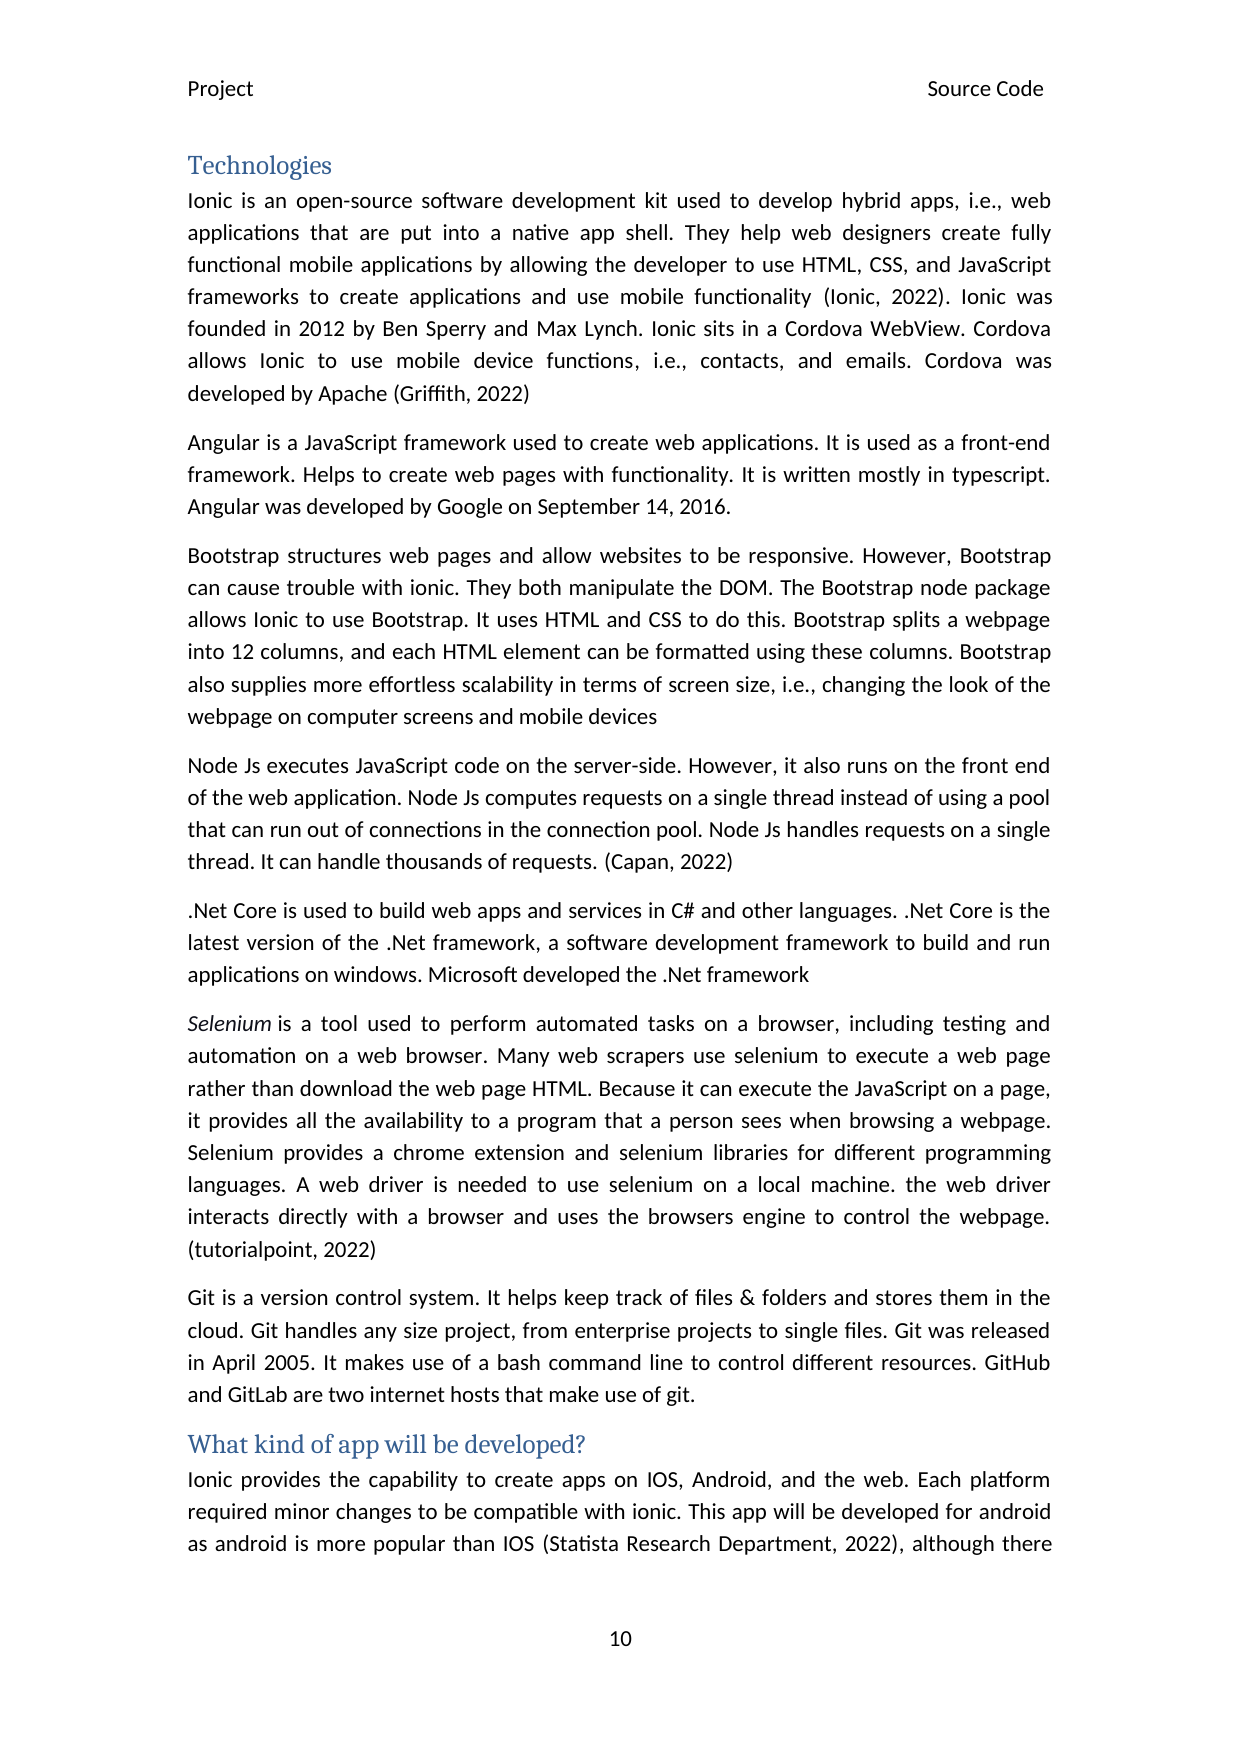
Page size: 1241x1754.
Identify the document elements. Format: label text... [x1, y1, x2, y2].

text Node Js executes JavaScript code on the server-side. However, it also runs on the front end of the web application. Node Js computes requests on a single thread instead of using a pool that can run out of connections in the connection pool. Node Js handles requests on a single thread. It can handle thousands of requests. [187, 751, 1053, 875]
subtitle What kind of app will be developed? [187, 1429, 1053, 1460]
text Git is a version control system. It helps keep track of files & folders and stores them in the cloud. Git handles any size project, from enterprise projects to single files. Git was released in April 2005. It makes use of a bash command line to control different resources. GitHub and GitLab are two internet hosts that make use of git. [187, 1283, 1053, 1408]
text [187, 1465, 1053, 1557]
text Angular is a JavaScript framework used to create web applications. It is used as a front-end framework. Helps to create web pages with functionality. It is written mostly in typescript. Angular was developed by Google on September 14, 2016. [187, 428, 1053, 520]
text Bootstrap structures web pages and allow websites to be responsive. However, Bootstrap can cause trouble with ionic. They both manipulate the DOM. The Bootstrap node package allows Ionic to use Bootstrap. It uses HTML and CSS to do this. Bootstrap splits a webpage into 12 columns, and each HTML element can be formatted using these columns. Bootstrap also supplies more effortless scalability in terms of screen size, i.e., changing the look of the webpage on computer screens and mobile devices [187, 541, 1053, 730]
subtitle Technologies [187, 150, 1053, 181]
text .Net Core is used to build web apps and services in C# and other languages. .Net Core is the latest version of the .Net framework, a software development framework to build and run applications on windows. Microsoft developed the .Net framework [187, 896, 1053, 988]
text Ionic is an open-source software development kit used to develop hybrid apps, i.e., web applications that are put into a native app shell. They help web designers create fully functional mobile applications by allowing the developer to use HTML, CSS, and JavaScript frameworks to create applications and use mobile functionality. Ionic was founded in 2012 by Ben Sperry and Max Lynch. Ionic sits in a Cordova WebView. Cordova allows Ionic to use mobile device functions, i.e., contacts, and emails. Cordova was developed by Apache [187, 186, 1053, 407]
text Selenium is a tool used to perform automated tasks on a browser, including testing and automation on a web browser. Many web scrapers use selenium to execute a web page rather than download the web page HTML. Because it can execute the JavaScript on a page, it provides all the availability to a program that a person sees when browsing a webpage. Selenium provides a chrome extension and selenium libraries for different programming languages. A web driver is needed to use selenium on a local machine. the web driver interacts directly with a browser and uses the browsers engine to control the webpage. [187, 1009, 1053, 1263]
